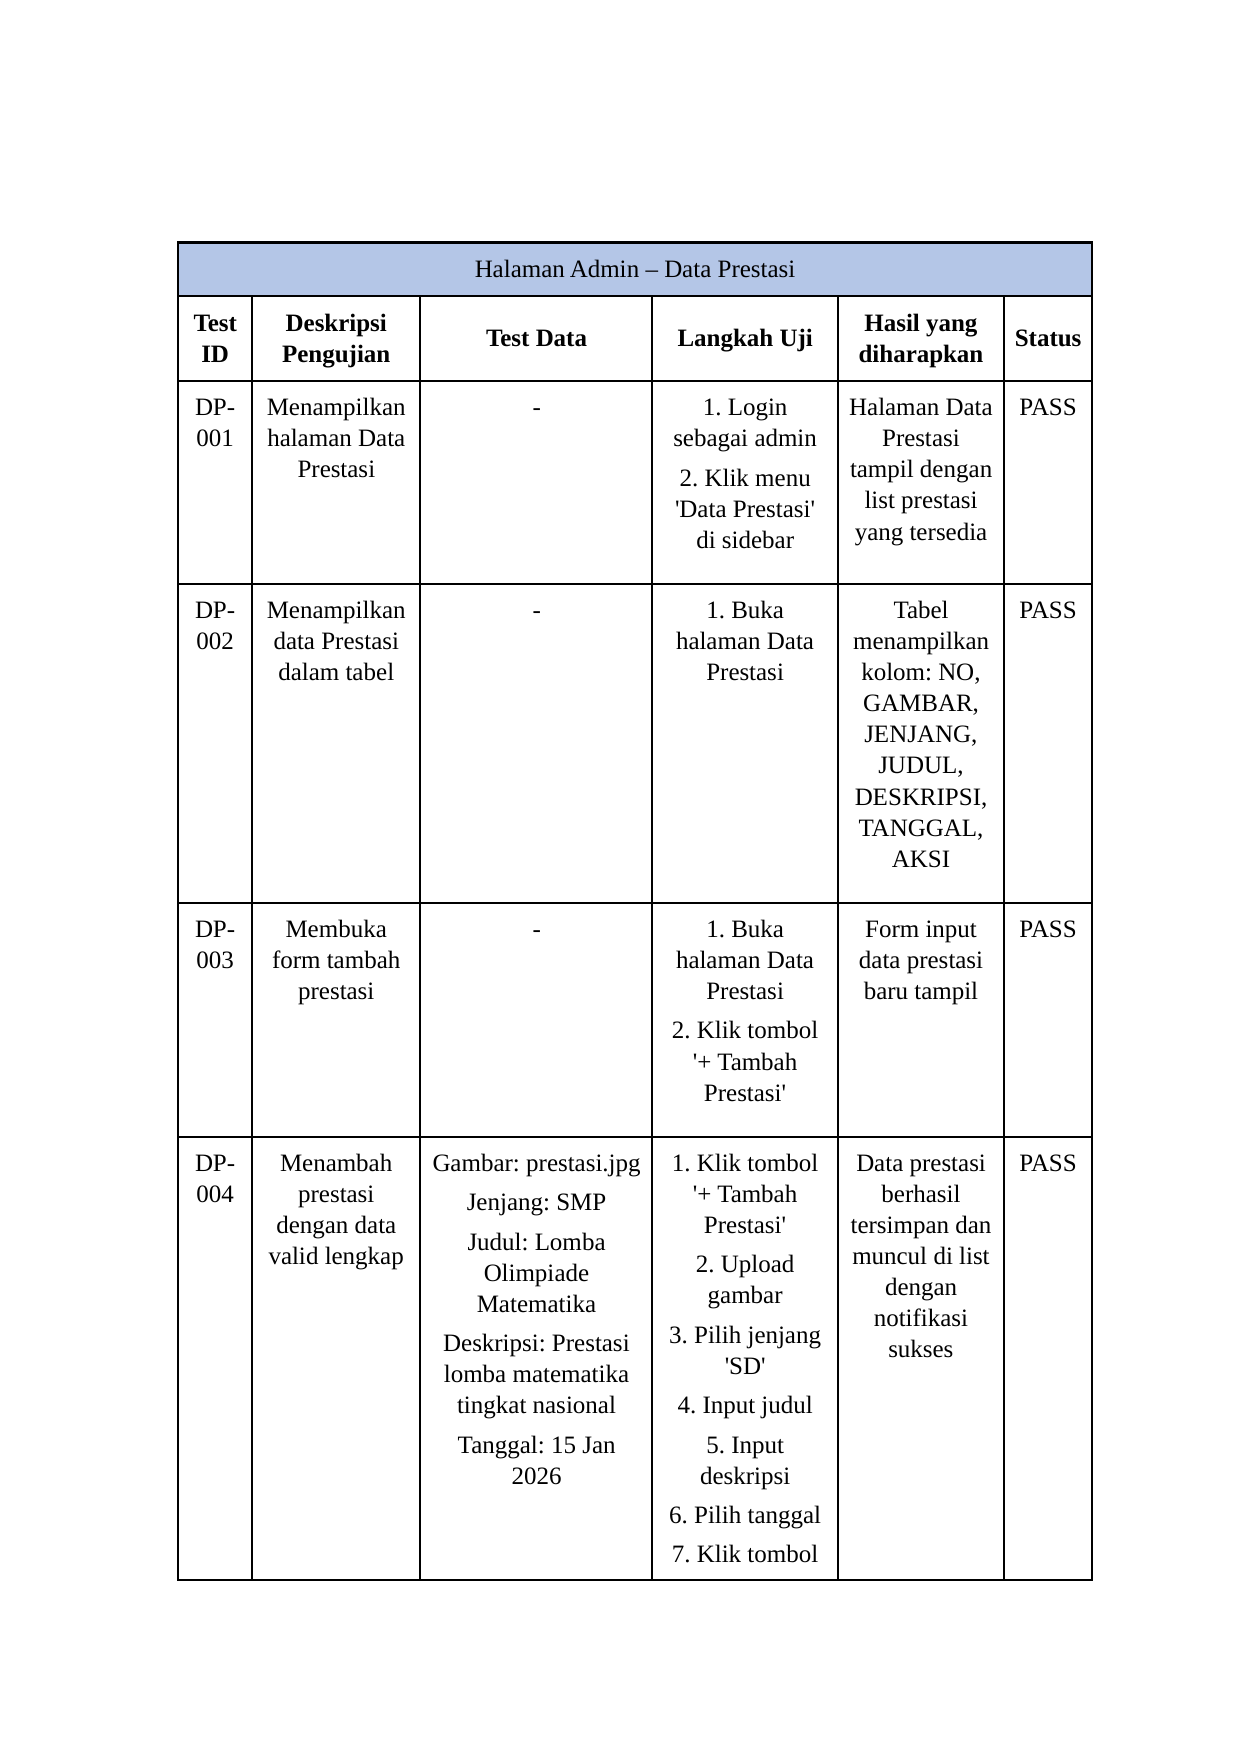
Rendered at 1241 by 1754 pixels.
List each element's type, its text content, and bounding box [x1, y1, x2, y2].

table_cell Menampilkan data Prestasi dalam tabel [253, 585, 419, 902]
table_cell Form input data prestasi baru tampil [839, 904, 1003, 1136]
table_cell DP-001 [179, 382, 251, 583]
table_cell - [421, 904, 651, 1136]
table_cell DP-002 [179, 585, 251, 902]
table_cell PASS [1005, 585, 1091, 902]
table_cell Menampilkan halaman Data Prestasi [253, 382, 419, 583]
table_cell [839, 1138, 1003, 1579]
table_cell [253, 1138, 419, 1579]
table_header Halaman Admin – Data Prestasi [179, 244, 1091, 295]
table_cell Langkah Uji [653, 297, 837, 380]
table_cell 1. Buka halaman Data Prestasi [653, 585, 837, 902]
table_cell PASS [1005, 382, 1091, 583]
table_cell Halaman Data Prestasi tampil dengan list prestasi yang tersedia [839, 382, 1003, 583]
table_cell DP-004 [179, 1138, 251, 1579]
table_cell Hasil yang diharapkan [839, 297, 1003, 380]
table_cell DP-003 [179, 904, 251, 1136]
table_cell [421, 1138, 651, 1579]
table_cell - [421, 382, 651, 583]
table_cell Membuka form tambah prestasi [253, 904, 419, 1136]
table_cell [653, 1138, 837, 1579]
table_cell Deskripsi Pengujian [253, 297, 419, 380]
table_cell PASS [1005, 1138, 1091, 1579]
table_cell Tabel menampilkan kolom: NO, GAMBAR, JENJANG, JUDUL, DESKRIPSI, TANGGAL, AKSI [839, 585, 1003, 902]
table_cell 1. Buka halaman Data Prestasi 2. Klik tombol '+ Tambah Prestasi' [653, 904, 837, 1136]
table_cell Test Data [421, 297, 651, 380]
table_cell PASS [1005, 904, 1091, 1136]
table_cell Status [1005, 297, 1091, 380]
table_cell 1. Login sebagai admin 2. Klik menu 'Data Prestasi' di sidebar [653, 382, 837, 583]
table_cell Test ID [179, 297, 251, 380]
table_cell - [421, 585, 651, 902]
